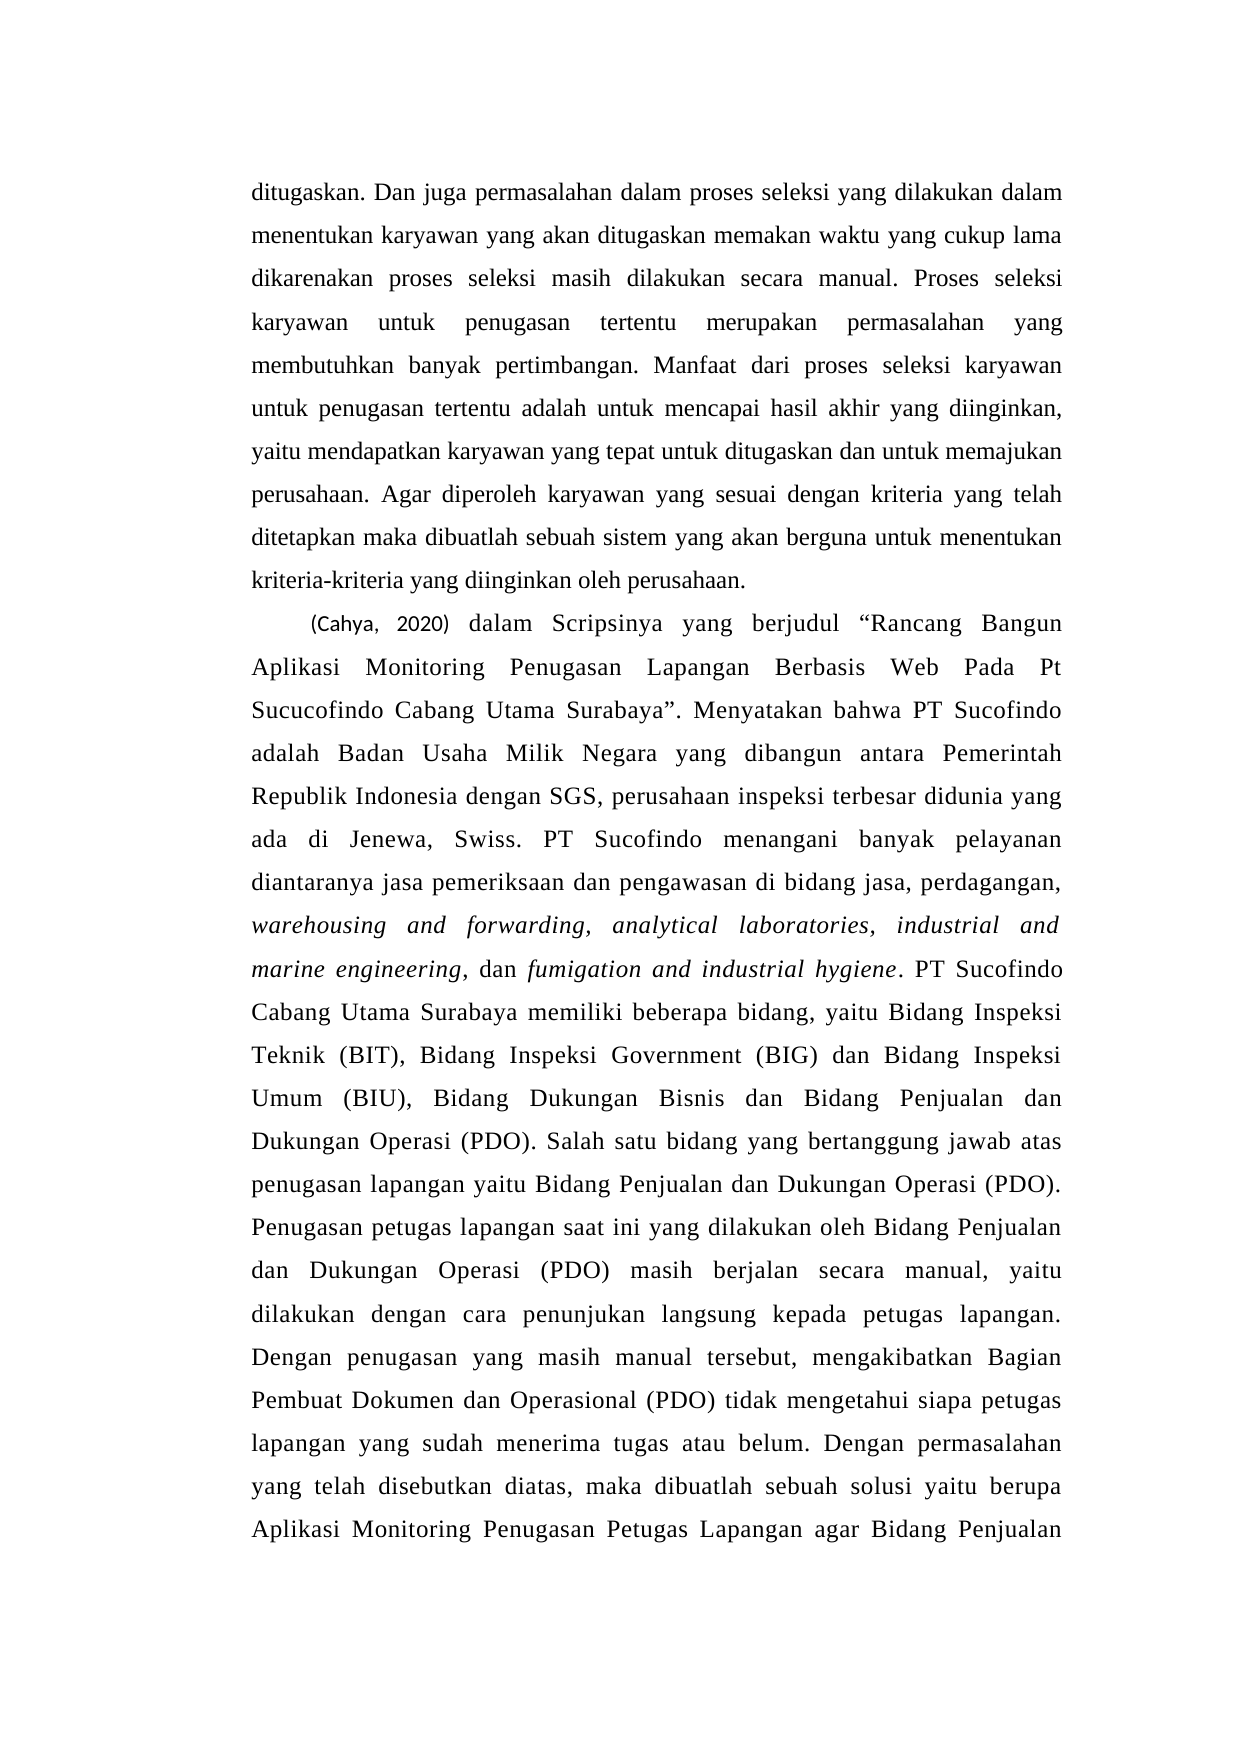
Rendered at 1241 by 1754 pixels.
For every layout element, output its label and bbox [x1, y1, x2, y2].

text [251, 177, 1063, 594]
text [251, 608, 1063, 1543]
